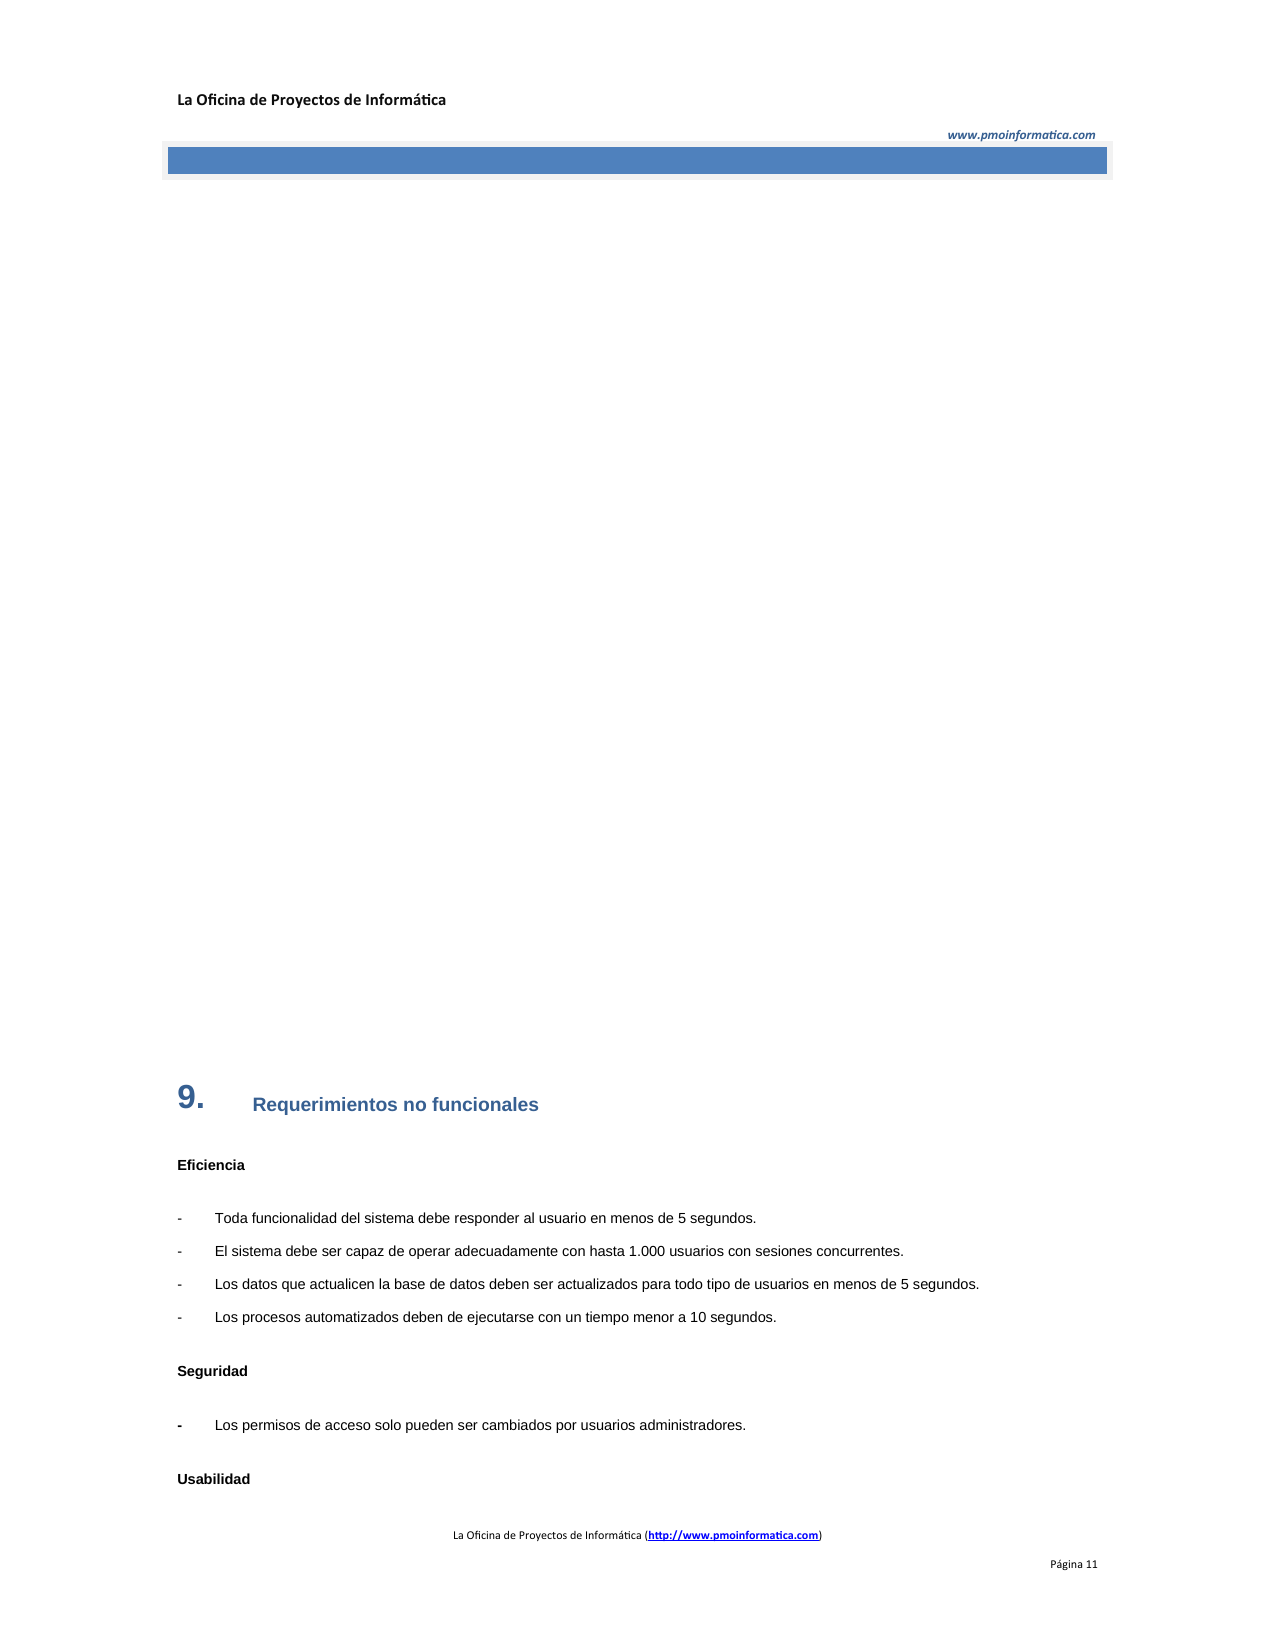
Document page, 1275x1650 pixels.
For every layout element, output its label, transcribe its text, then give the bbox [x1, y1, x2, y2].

list Los datos que actualicen la base de datos deben ser actualizados para todo tipo de usuarios en menos de 5 segundos. [177, 1264, 1098, 1293]
list Toda funcionalidad del sistema debe responder al usuario en menos de 5 segundos. [177, 1198, 1098, 1227]
list Requerimientos no funcionales [177, 1077, 1098, 1115]
list El sistema debe ser capaz de operar adecuadamente con hasta 1.000 usuarios con sesiones concurrentes. [177, 1231, 1098, 1260]
text Eficiencia [177, 1144, 1098, 1173]
list Los procesos automatizados deben de ejecutarse con un tiempo menor a 10 segundos. [177, 1297, 1098, 1326]
list Los permisos de acceso solo pueden ser cambiados por usuarios administradores. [177, 1405, 1098, 1434]
text Seguridad [177, 1351, 1098, 1380]
text Usabilidad [177, 1459, 1098, 1488]
